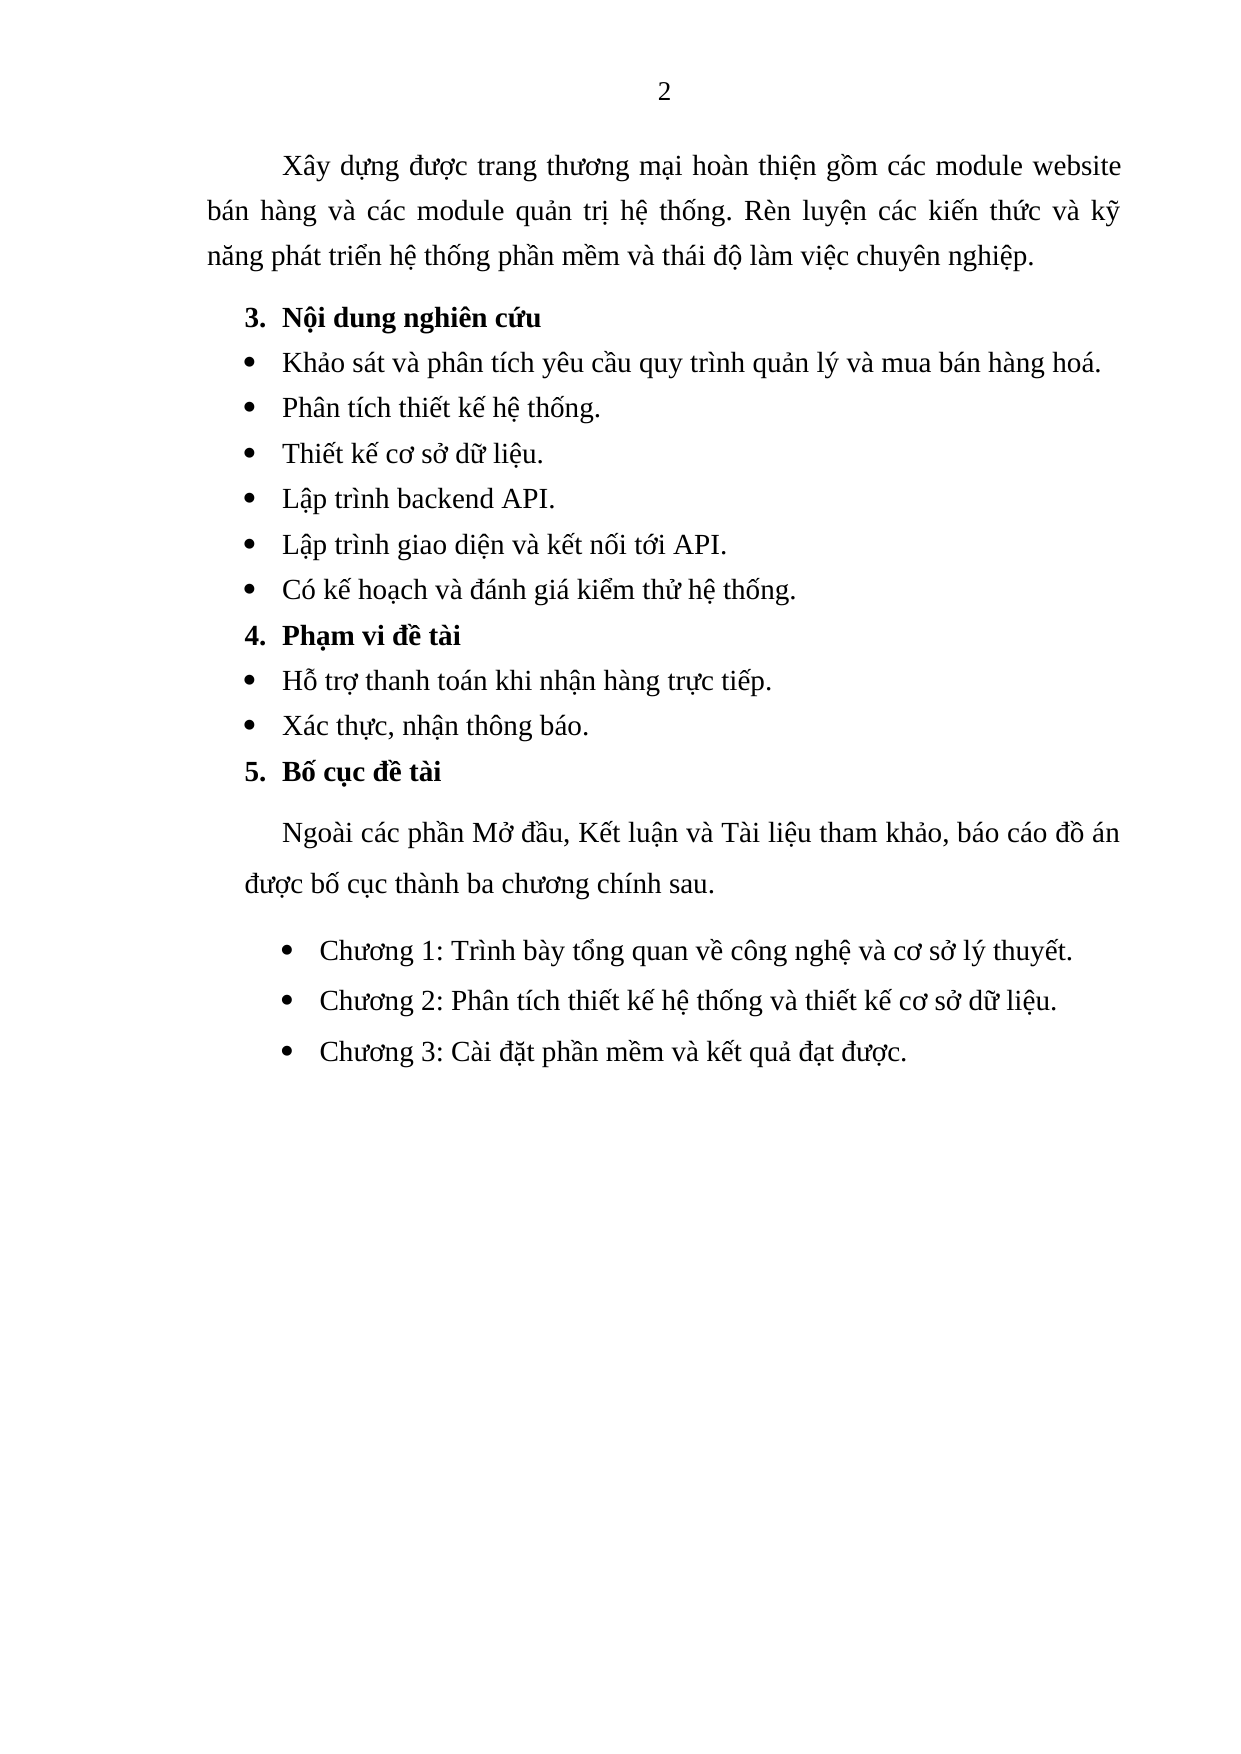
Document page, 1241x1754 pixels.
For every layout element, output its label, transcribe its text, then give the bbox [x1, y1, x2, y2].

list Phạm vi đề tài [244, 618, 1122, 651]
list Nội dung nghiên cứu [244, 300, 1122, 333]
list Lập trình giao diện và kết nối tới API. [244, 527, 1122, 561]
list Có kế hoạch và đánh giá kiểm thử hệ thống. [244, 572, 1122, 606]
list Chương 2: Phân tích thiết kế hệ thống và thiết kế cơ sở dữ liệu. [282, 983, 1122, 1017]
text Xây dựng được trang thương mại hoàn thiện gồm các module website bán hàng và các module quản trị hệ thống. Rèn luyện các kiến thức và kỹ năng phát triển hệ thống phần mềm và thái độ làm việc chuyên nghiệp. [207, 148, 1122, 272]
list Khảo sát và phân tích yêu cầu quy trình quản lý và mua bán hàng hoá. [244, 345, 1122, 379]
list Chương 1: Trình bày tổng quan về công nghệ và cơ sở lý thuyết. [282, 933, 1122, 967]
text Ngoài các phần Mở đầu, Kết luận và Tài liệu tham khảo, báo cáo đồ án được bố cục thành ba chương chính sau. [244, 816, 1122, 899]
list Lập trình backend API. [244, 481, 1122, 515]
list Thiết kế cơ sở dữ liệu. [244, 436, 1122, 470]
list Hỗ trợ thanh toán khi nhận hàng trực tiếp. [244, 663, 1122, 697]
list Xác thực, nhận thông báo. [244, 708, 1122, 742]
list Bố cục đề tài [244, 754, 1122, 787]
list Phân tích thiết kế hệ thống. [244, 391, 1122, 424]
list Chương 3: Cài đặt phần mềm và kết quả đạt được. [282, 1034, 1122, 1067]
